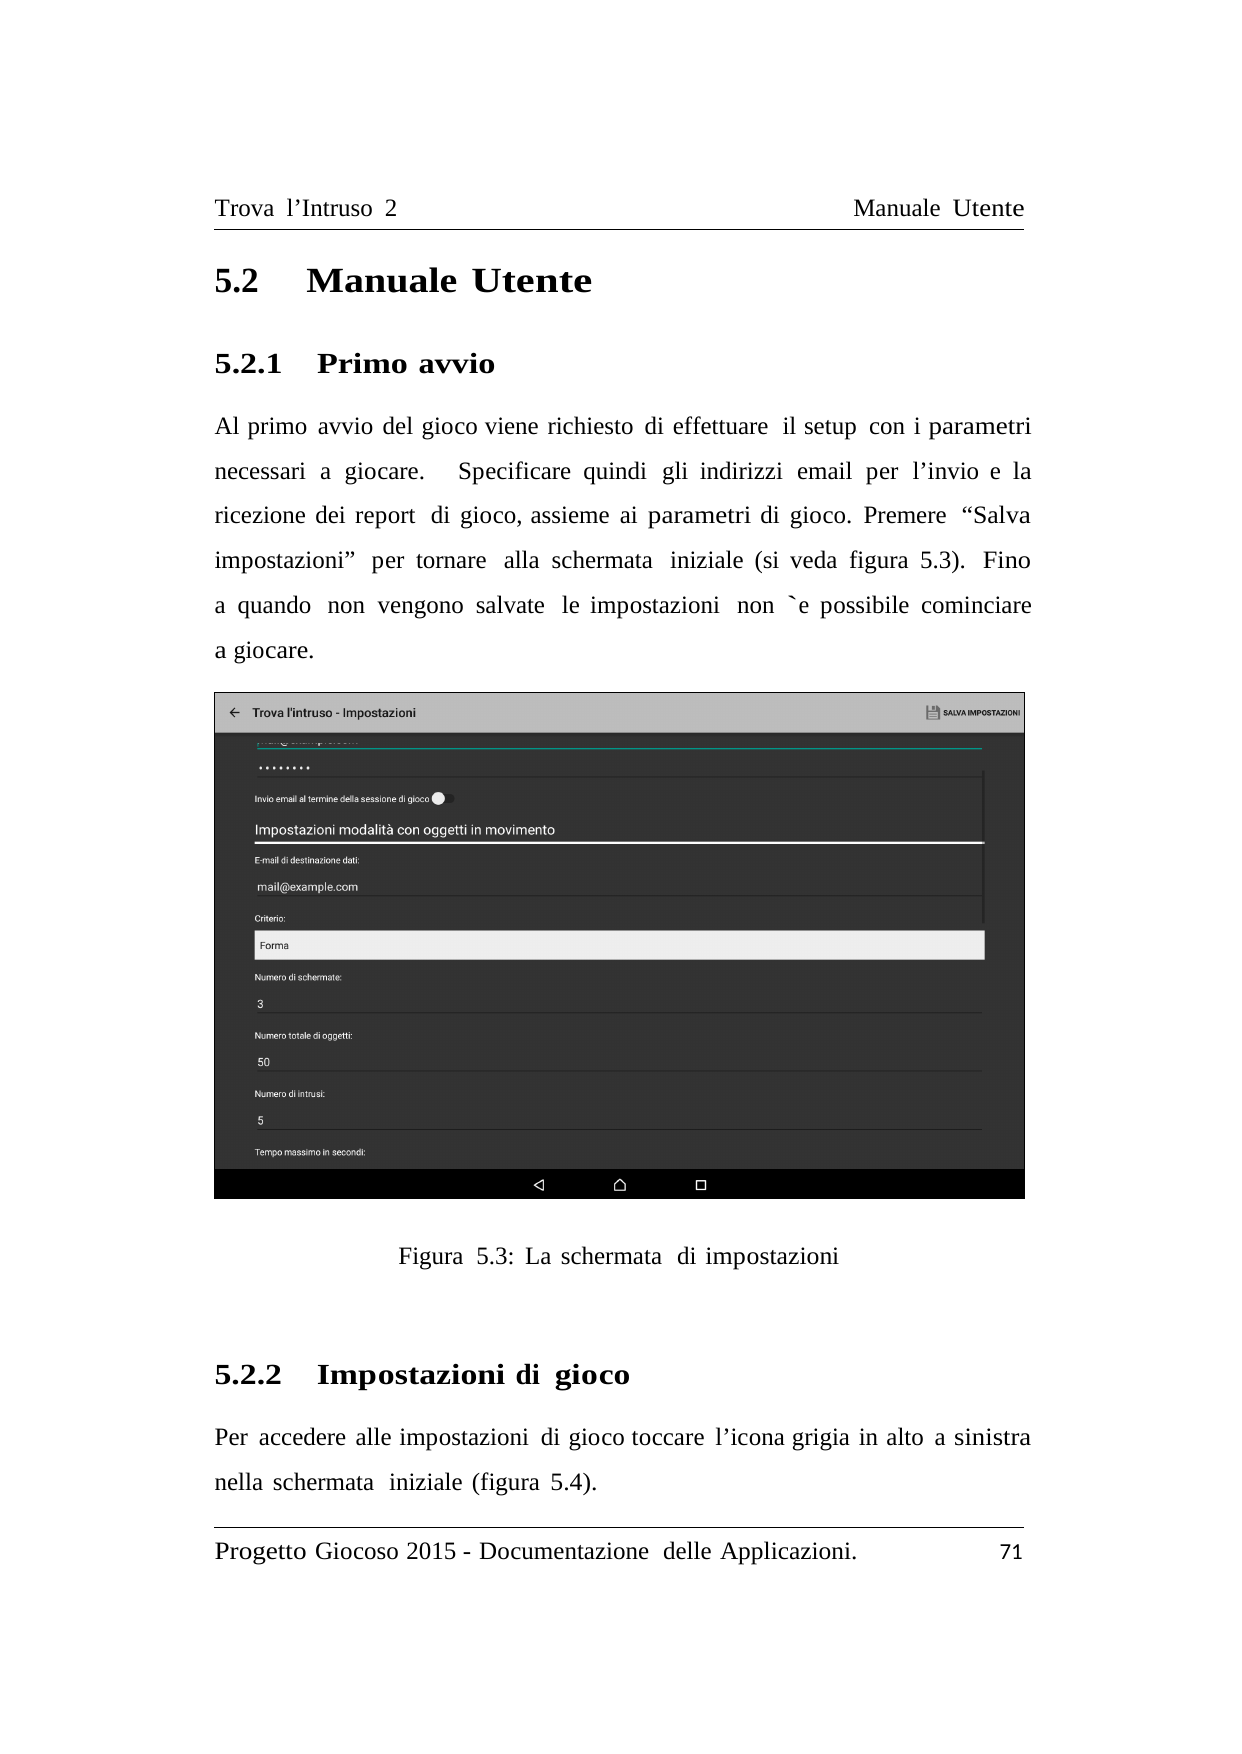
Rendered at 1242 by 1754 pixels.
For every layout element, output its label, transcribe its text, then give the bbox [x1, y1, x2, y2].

text 5.2.1 Primo avvio [214, 346, 504, 379]
text 5.2.2 Impostazioni di gioco [214, 1357, 640, 1391]
text Per accedere alle impostazioni di gioco toccare l’icona grigia in alto a sinistra nella schermata iniziale (figura 5.4). [214, 1422, 1032, 1496]
text Al primo avvio del gioco viene richiesto di effettuare il setup con i parametri necessari a giocare. Specificare quindi gli indirizzi email per l’invio e la ricezione dei report di gioco, assieme ai parametri di gioco. Premere “Salva impostazioni” per tornare alla schermata iniziale (si veda figura 5.3). Fino a quando non vengono salvate le impostazioni non `e possibile cominciare a giocare. [214, 411, 1032, 664]
text 5.2 Manuale Utente [214, 259, 600, 300]
text Figura 5.3: La schermata di impostazioni [398, 1241, 1069, 1270]
picture [215, 693, 1024, 1198]
